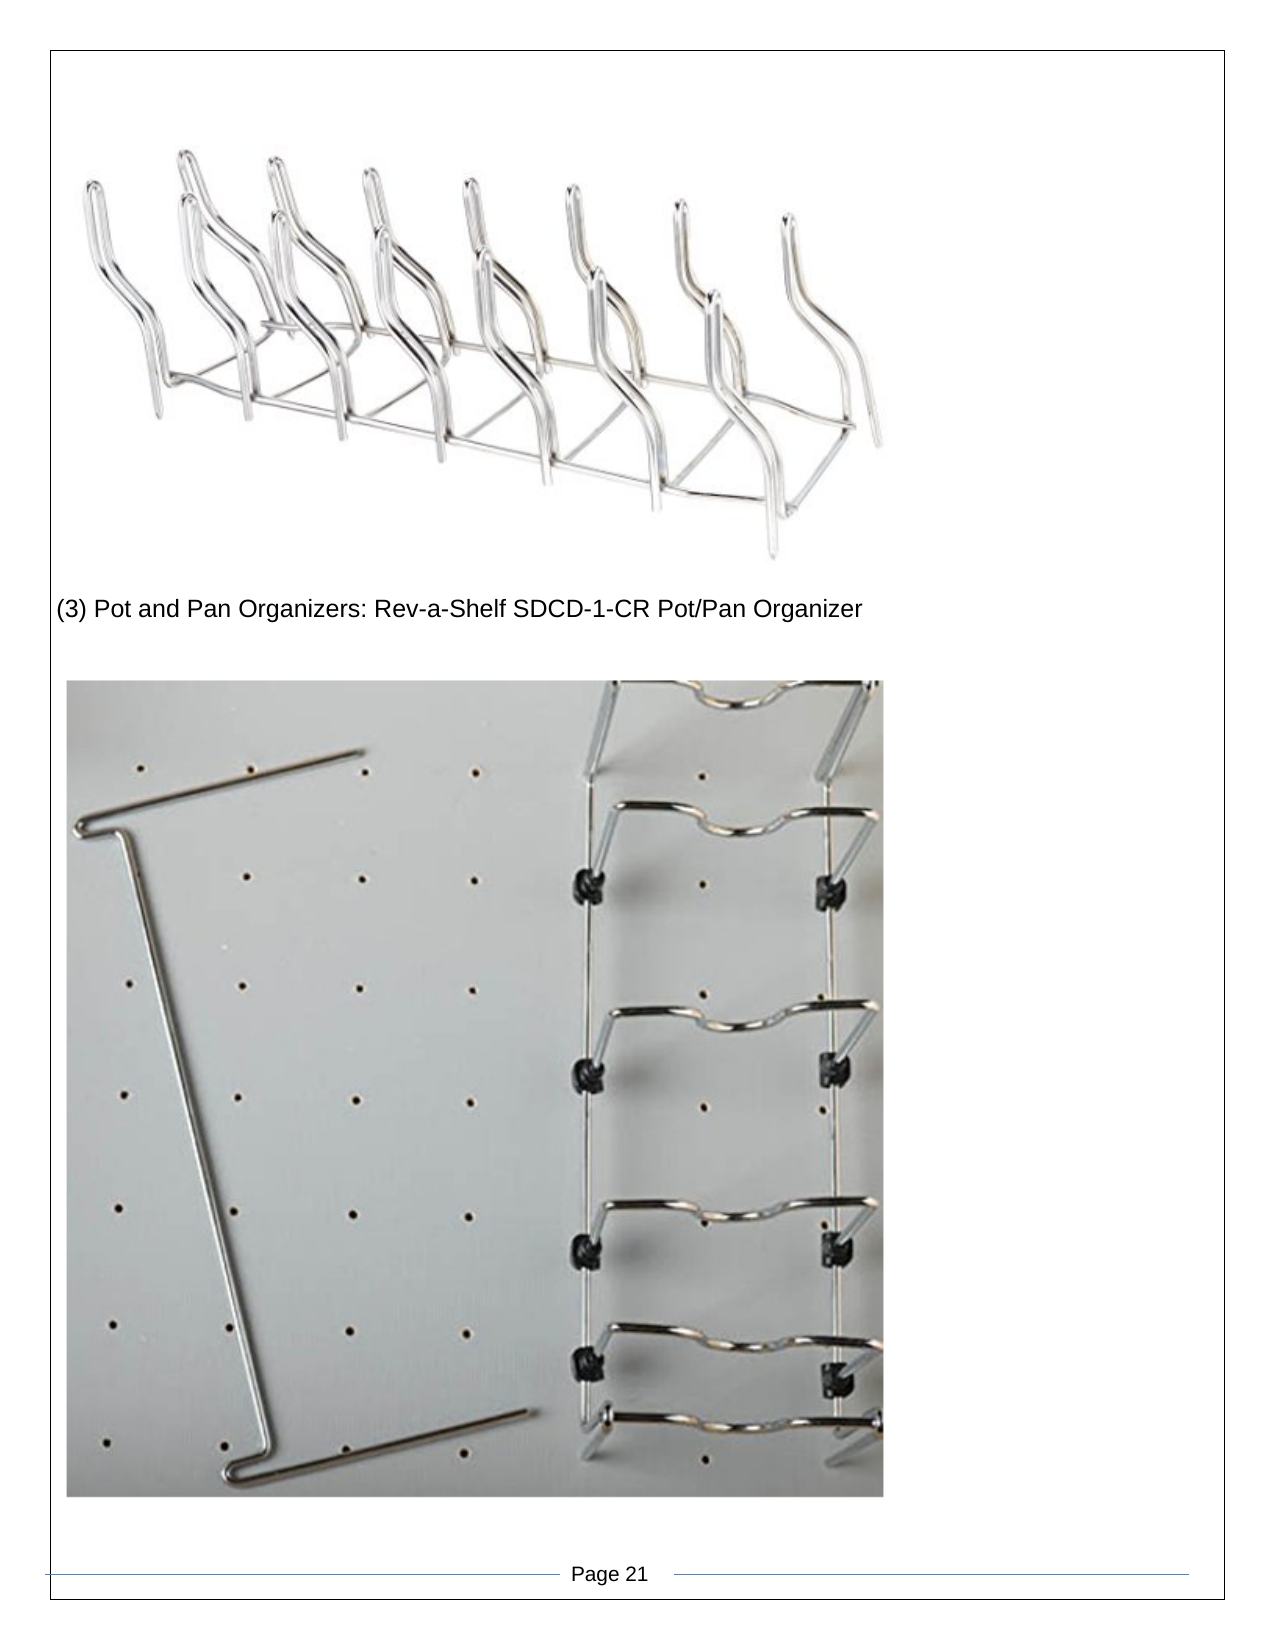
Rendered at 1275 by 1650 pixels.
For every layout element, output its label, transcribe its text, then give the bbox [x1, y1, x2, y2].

picture [56, 60, 891, 595]
text (3) Pot and Pan Organizers: Rev-a-Shelf SDCD-1-CR Pot/Pan Organizer [56, 594, 1200, 623]
picture [56, 651, 904, 1538]
